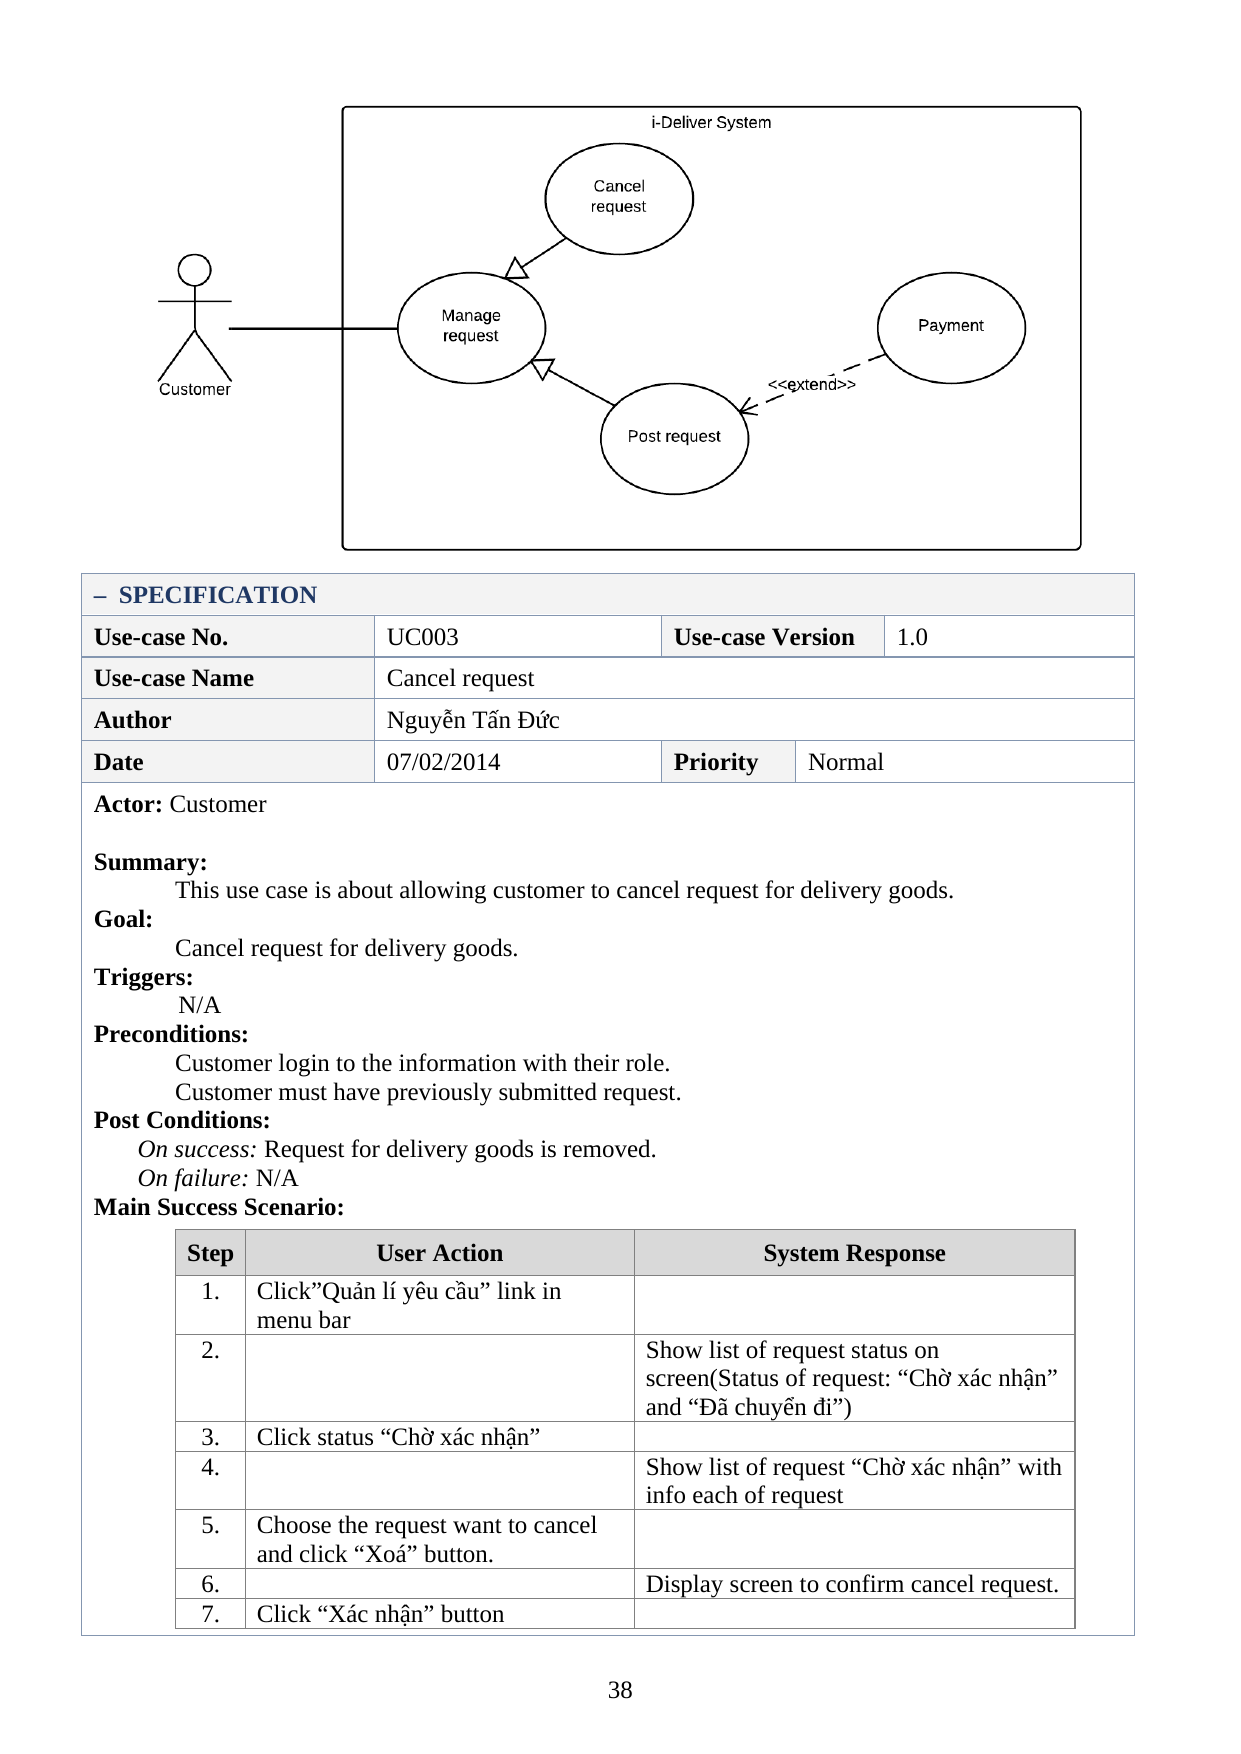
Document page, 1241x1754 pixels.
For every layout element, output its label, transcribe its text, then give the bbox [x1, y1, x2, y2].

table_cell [82, 783, 1134, 1634]
table_header – SPECIFICATION [82, 574, 1134, 614]
picture [152, 103, 1088, 554]
table_cell Cancel request [375, 658, 1134, 698]
table_cell Use-case No. [82, 616, 374, 656]
table_cell 1.0 [885, 616, 1134, 656]
table_cell Use-case Version [662, 616, 884, 656]
table_cell Date [82, 741, 374, 782]
table_cell Nguyễn Tấn Đức [375, 699, 1134, 740]
table_cell Author [82, 699, 374, 740]
table_cell Normal [796, 741, 1134, 782]
table_cell Priority [662, 741, 795, 782]
table_cell UC003 [375, 616, 661, 656]
table_cell Use-case Name [82, 658, 374, 698]
table_cell 07/02/2014 [375, 741, 661, 782]
